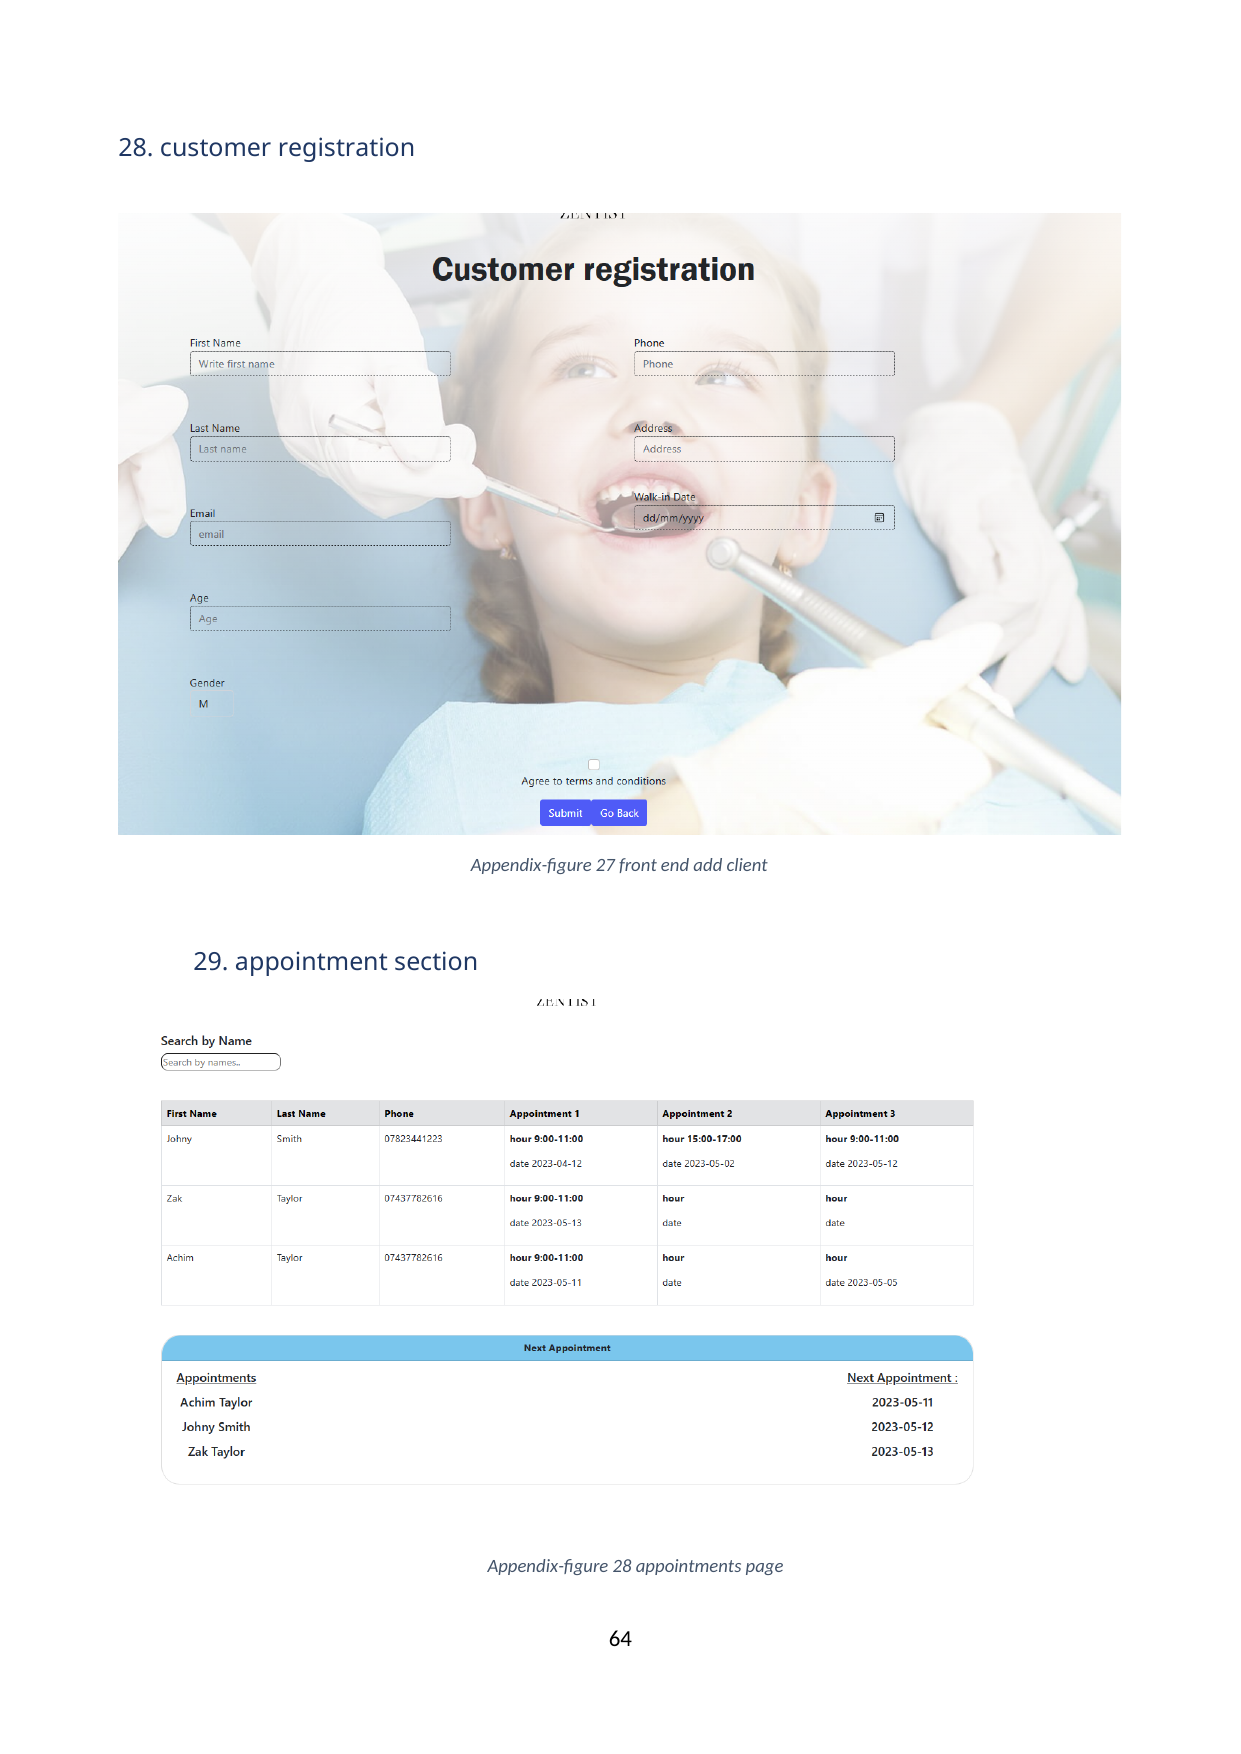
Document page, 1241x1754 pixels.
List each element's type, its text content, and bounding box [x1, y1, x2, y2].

subtitle 28. customer registration [118, 130, 1122, 164]
picture [135, 999, 1138, 1545]
subtitle 29. appointment section [118, 944, 1122, 978]
text Appendix-figure 27 front end add client [118, 853, 1122, 876]
picture [118, 213, 1122, 835]
